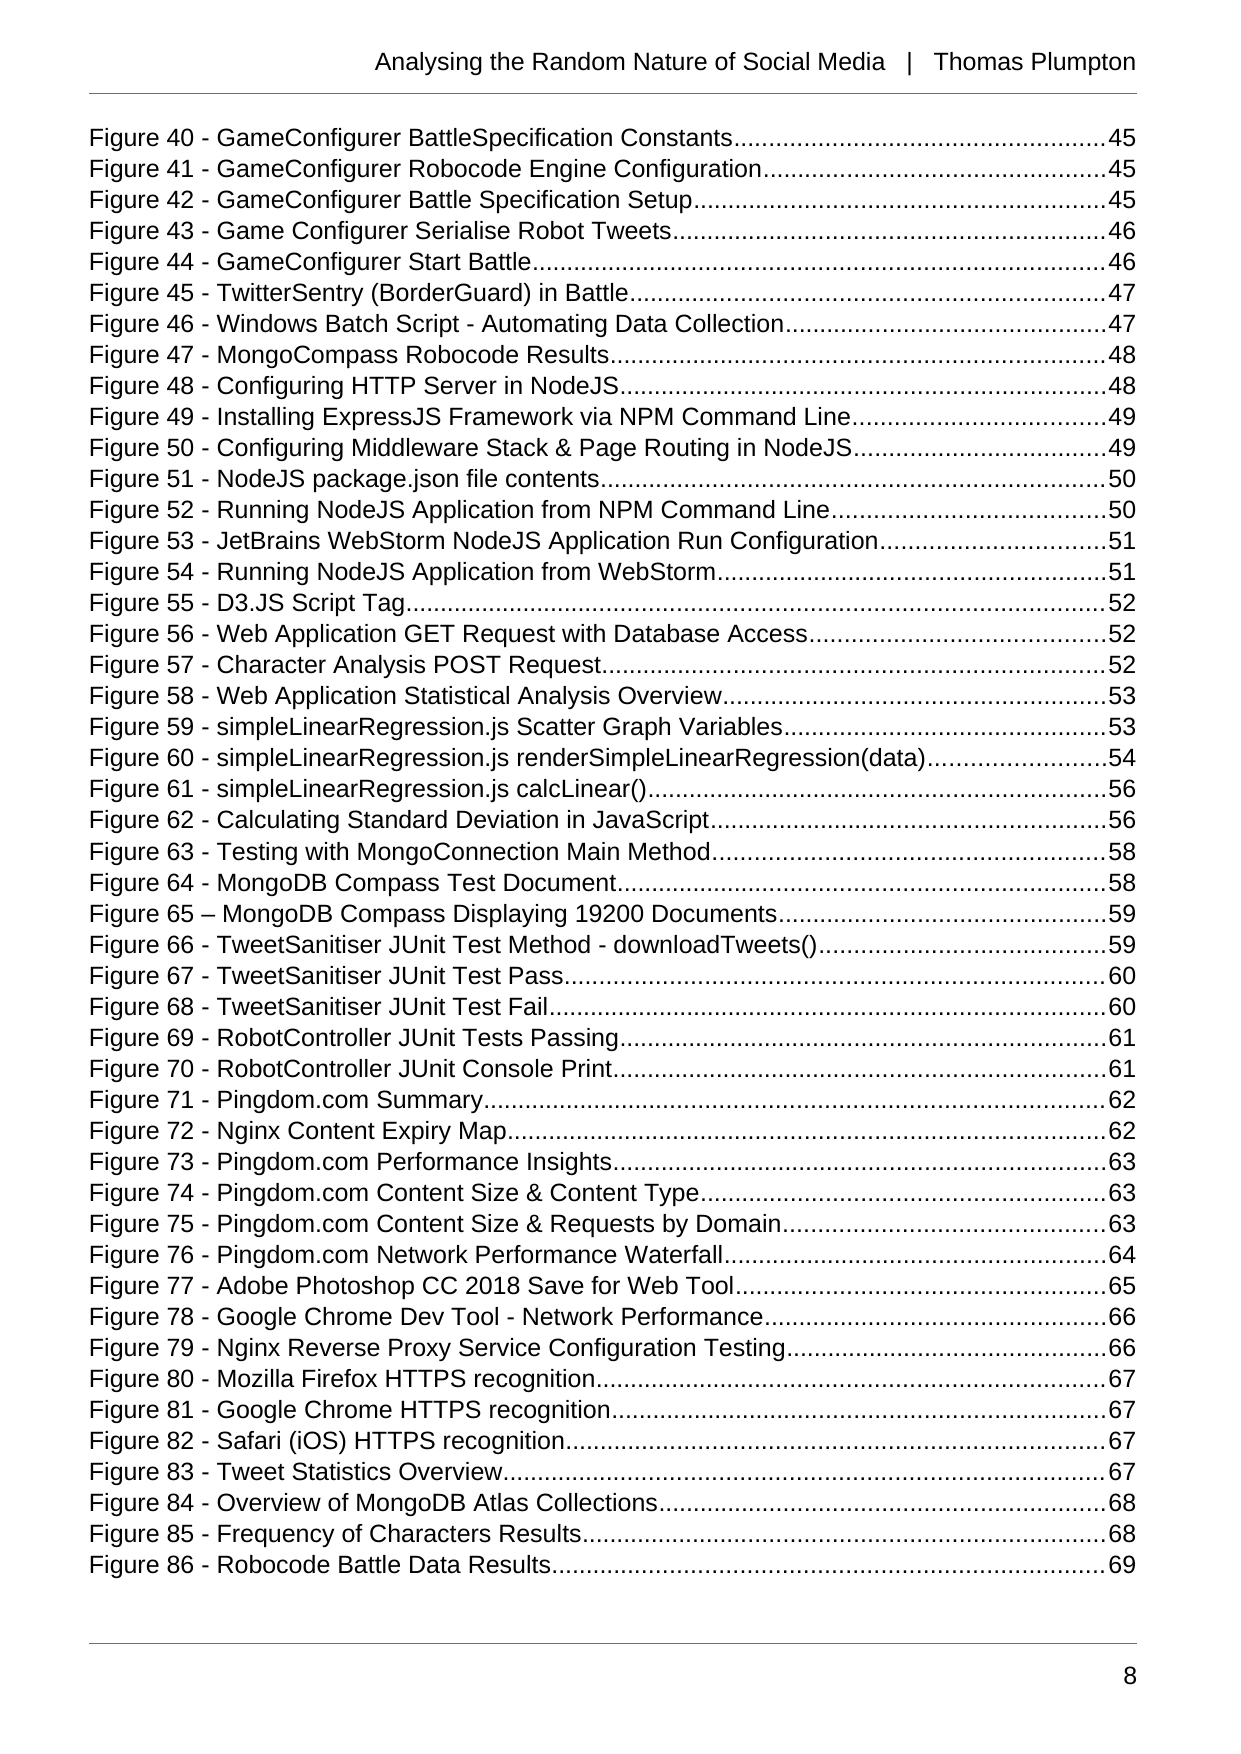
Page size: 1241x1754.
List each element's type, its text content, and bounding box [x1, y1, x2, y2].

text Figure 74 - Pingdom.com Content Size & Content Type 63 [89, 1178, 1137, 1207]
text Figure 79 - Nginx Reverse Proxy Service Configuration Testing 66 [89, 1333, 1137, 1362]
text Figure 59 - simpleLinearRegression.js Scatter Graph Variables 53 [89, 712, 1137, 741]
text Figure 75 - Pingdom.com Content Size & Requests by Domain 63 [89, 1209, 1137, 1238]
text Figure 42 - GameConfigurer Battle Specification Setup 45 [89, 184, 1137, 213]
text Figure 60 - simpleLinearRegression.js renderSimpleLinearRegression(data) 54 [89, 743, 1137, 772]
text Figure 53 - JetBrains WebStorm NodeJS Application Run Configuration 51 [89, 526, 1137, 555]
text Figure 45 - TwitterSentry (BorderGuard) in Battle 47 [89, 278, 1137, 306]
text Figure 58 - Web Application Statistical Analysis Overview 53 [89, 681, 1137, 710]
text Figure 41 - GameConfigurer Robocode Engine Configuration 45 [89, 153, 1137, 182]
text Figure 73 - Pingdom.com Performance Insights 63 [89, 1147, 1137, 1176]
text Figure 56 - Web Application GET Request with Database Access 52 [89, 619, 1137, 648]
text Figure 84 - Overview of MongoDB Atlas Collections 68 [89, 1488, 1137, 1517]
text Figure 85 - Frequency of Characters Results 68 [89, 1519, 1137, 1548]
text Figure 78 - Google Chrome Dev Tool - Network Performance 66 [89, 1302, 1137, 1331]
text Figure 70 - RobotController JUnit Console Print 61 [89, 1054, 1137, 1082]
text Figure 54 - Running NodeJS Application from WebStorm 51 [89, 557, 1137, 586]
text Figure 83 - Tweet Statistics Overview 67 [89, 1457, 1137, 1486]
text Figure 65 – MongoDB Compass Displaying 19200 Documents 59 [89, 898, 1137, 927]
text Figure 50 - Configuring Middleware Stack & Page Routing in NodeJS 49 [89, 433, 1137, 462]
text Figure 76 - Pingdom.com Network Performance Waterfall 64 [89, 1240, 1137, 1269]
text Figure 40 - GameConfigurer BattleSpecification Constants 45 [89, 122, 1137, 151]
text Figure 55 - D3.JS Script Tag 52 [89, 588, 1137, 617]
text Figure 43 - Game Configurer Serialise Robot Tweets 46 [89, 216, 1137, 244]
text Figure 52 - Running NodeJS Application from NPM Command Line 50 [89, 495, 1137, 524]
text Figure 48 - Configuring HTTP Server in NodeJS 48 [89, 371, 1137, 399]
text Figure 46 - Windows Batch Script - Automating Data Collection 47 [89, 309, 1137, 337]
text Figure 57 - Character Analysis POST Request 52 [89, 650, 1137, 679]
text Figure 64 - MongoDB Compass Test Document 58 [89, 867, 1137, 896]
text Figure 47 - MongoCompass Robocode Results 48 [89, 340, 1137, 368]
text Figure 49 - Installing ExpressJS Framework via NPM Command Line 49 [89, 402, 1137, 431]
text Figure 44 - GameConfigurer Start Battle 46 [89, 247, 1137, 275]
text Figure 51 - NodeJS package.json file contents 50 [89, 464, 1137, 493]
text Figure 67 - TweetSanitiser JUnit Test Pass 60 [89, 961, 1137, 989]
text Figure 86 - Robocode Battle Data Results 69 [89, 1550, 1137, 1579]
text Figure 66 - TweetSanitiser JUnit Test Method - downloadTweets() 59 [89, 929, 1137, 958]
text Figure 80 - Mozilla Firefox HTTPS recognition 67 [89, 1364, 1137, 1393]
text Figure 71 - Pingdom.com Summary 62 [89, 1085, 1137, 1113]
text Figure 62 - Calculating Standard Deviation in JavaScript 56 [89, 805, 1137, 834]
text Figure 81 - Google Chrome HTTPS recognition 67 [89, 1395, 1137, 1424]
text Figure 82 - Safari (iOS) HTTPS recognition 67 [89, 1426, 1137, 1455]
text Figure 61 - simpleLinearRegression.js calcLinear() 56 [89, 774, 1137, 803]
text Figure 68 - TweetSanitiser JUnit Test Fail 60 [89, 992, 1137, 1020]
text Figure 63 - Testing with MongoConnection Main Method 58 [89, 836, 1137, 865]
text Figure 72 - Nginx Content Expiry Map 62 [89, 1116, 1137, 1144]
text Figure 69 - RobotController JUnit Tests Passing 61 [89, 1023, 1137, 1051]
text Figure 77 - Adobe Photoshop CC 2018 Save for Web Tool 65 [89, 1271, 1137, 1300]
